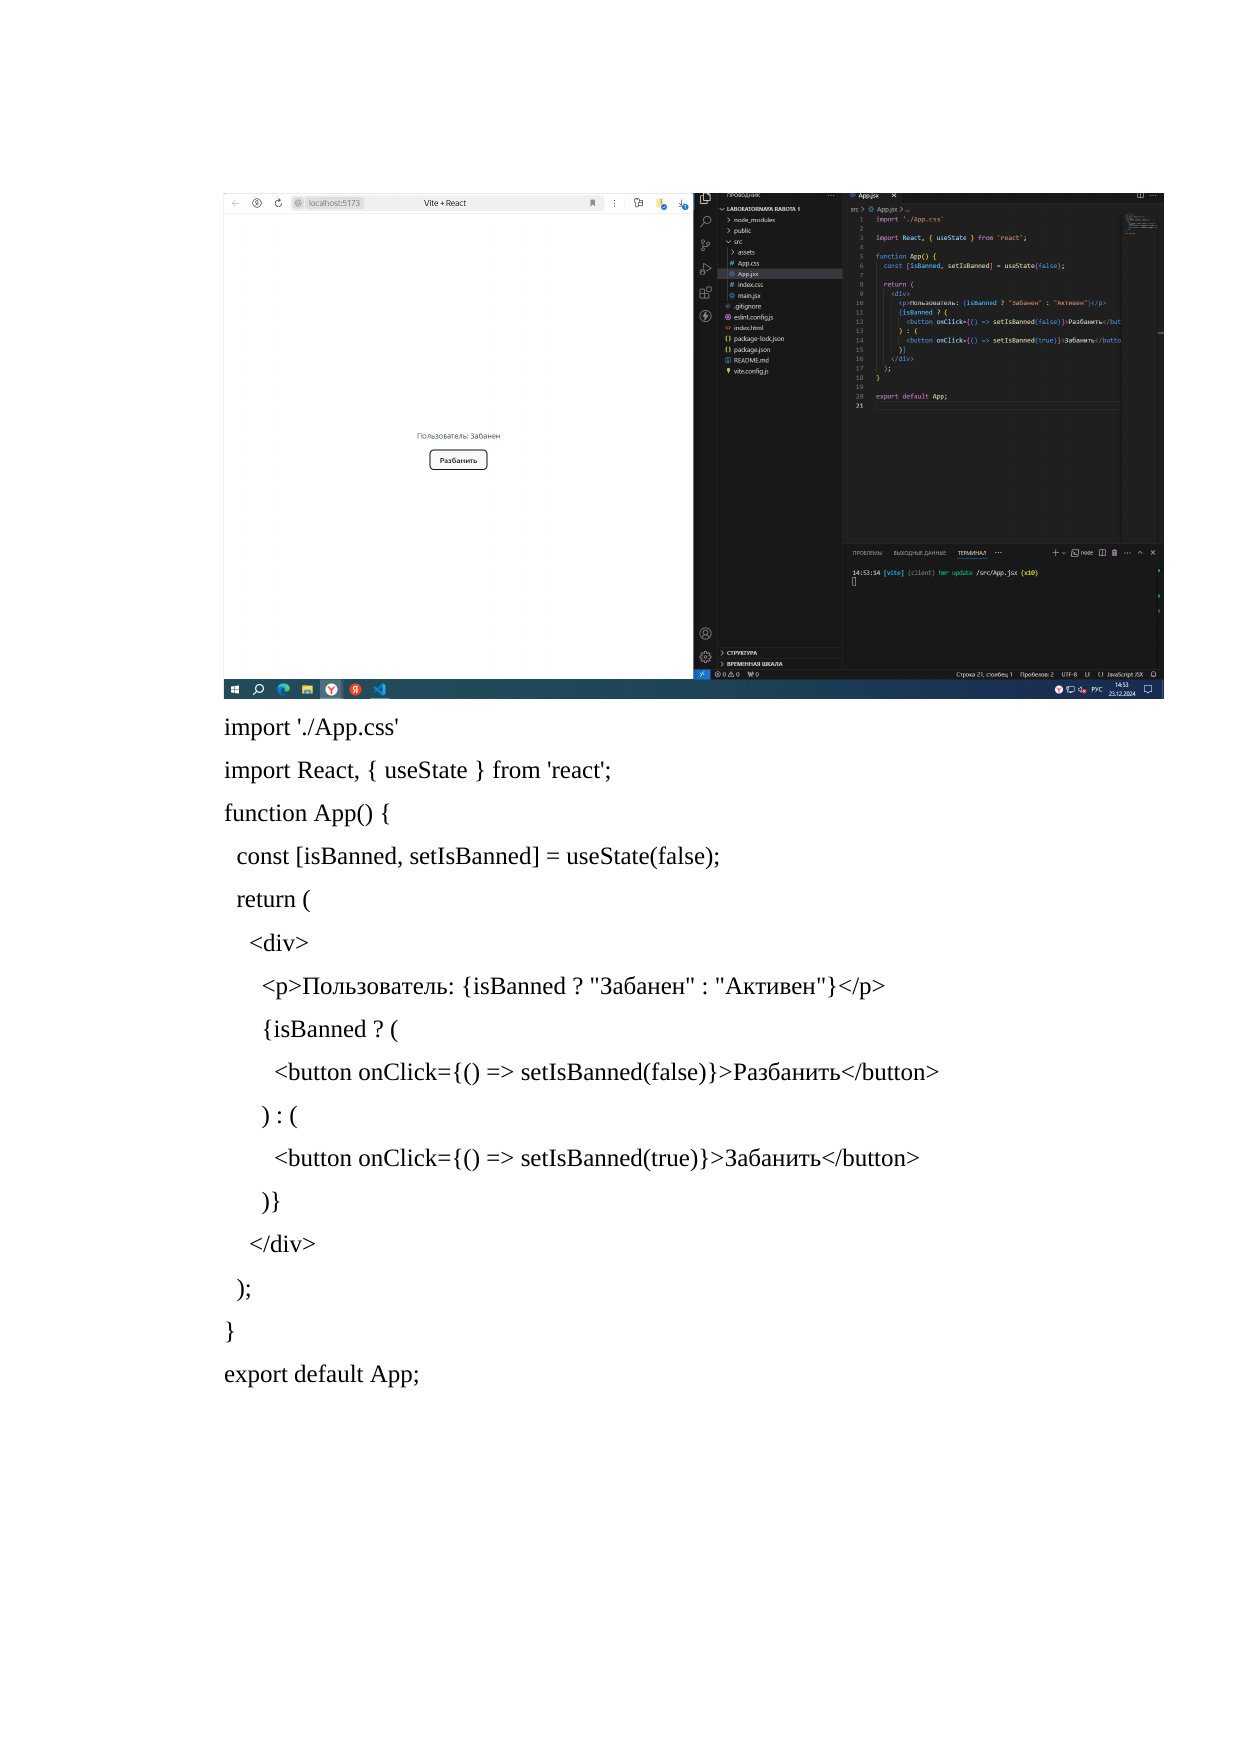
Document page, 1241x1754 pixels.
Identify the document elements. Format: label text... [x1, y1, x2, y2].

text <p>Пользователь: {isBanned ? "Забанен" : "Активен"}</p> [150, 971, 1090, 999]
picture [223, 193, 1164, 699]
text } [150, 1316, 1090, 1344]
text <button onClick={() => setIsBanned(false)}>Разбанить</button> [150, 1057, 1090, 1086]
text export default App; [150, 1359, 1090, 1388]
text import React, { useState } from 'react'; [150, 755, 1090, 784]
text </div> [150, 1229, 1090, 1258]
text return ( [150, 884, 1090, 913]
text const [isBanned, setIsBanned] = useState(false); [150, 841, 1090, 870]
text {isBanned ? ( [150, 1014, 1090, 1043]
text ) : ( [150, 1100, 1090, 1129]
text <div> [150, 928, 1090, 956]
text <button onClick={() => setIsBanned(true)}>Забанить</button> [150, 1143, 1090, 1172]
text ); [150, 1273, 1090, 1301]
text import './App.css' [150, 712, 1090, 741]
text )} [150, 1186, 1090, 1215]
text function App() { [150, 798, 1090, 827]
